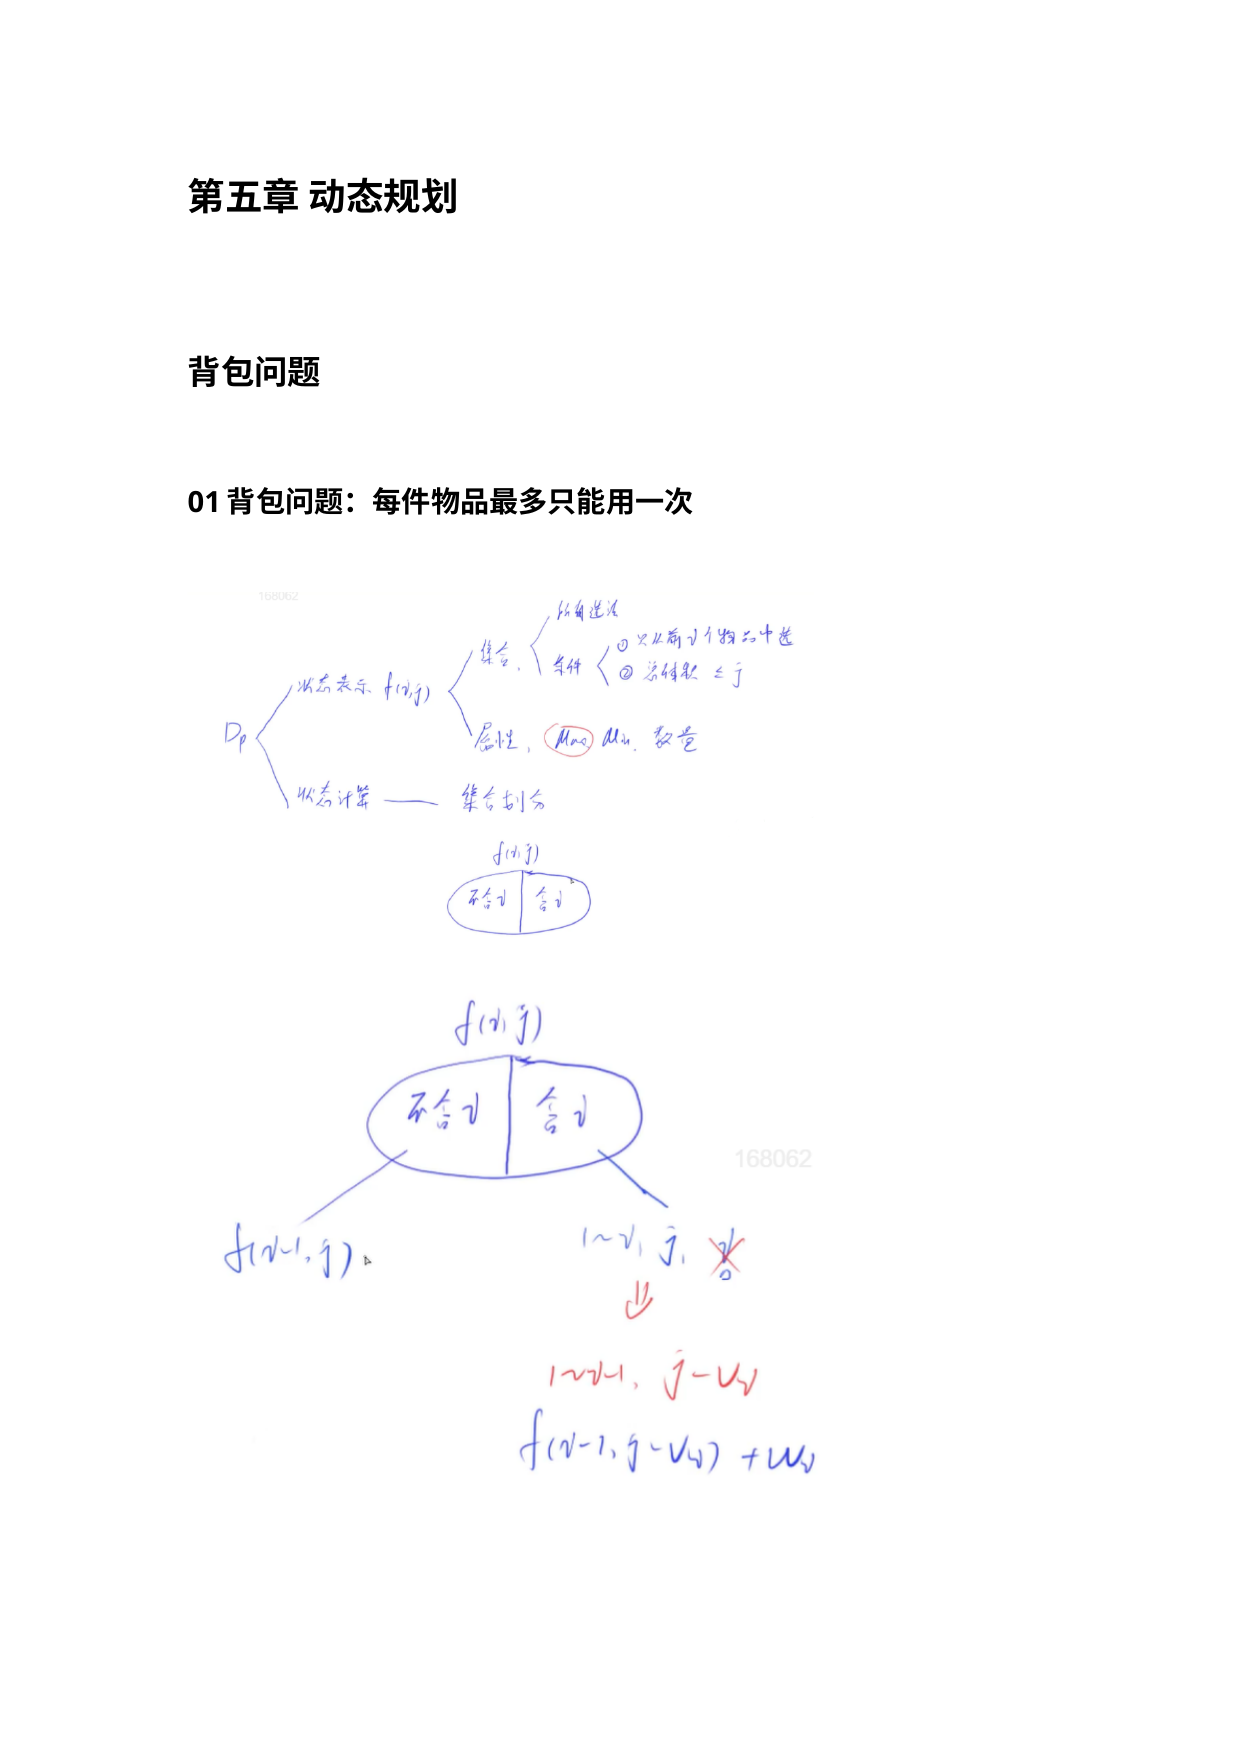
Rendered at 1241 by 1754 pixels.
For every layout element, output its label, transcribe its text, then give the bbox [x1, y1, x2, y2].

subtitle 第五章 动态规划 [187, 162, 1053, 227]
subtitle 背包问题 [187, 338, 1053, 403]
picture [187, 976, 839, 1489]
picture [187, 592, 818, 970]
subtitle 01背包问题：每件物品最多只能用一次 [187, 467, 1053, 532]
